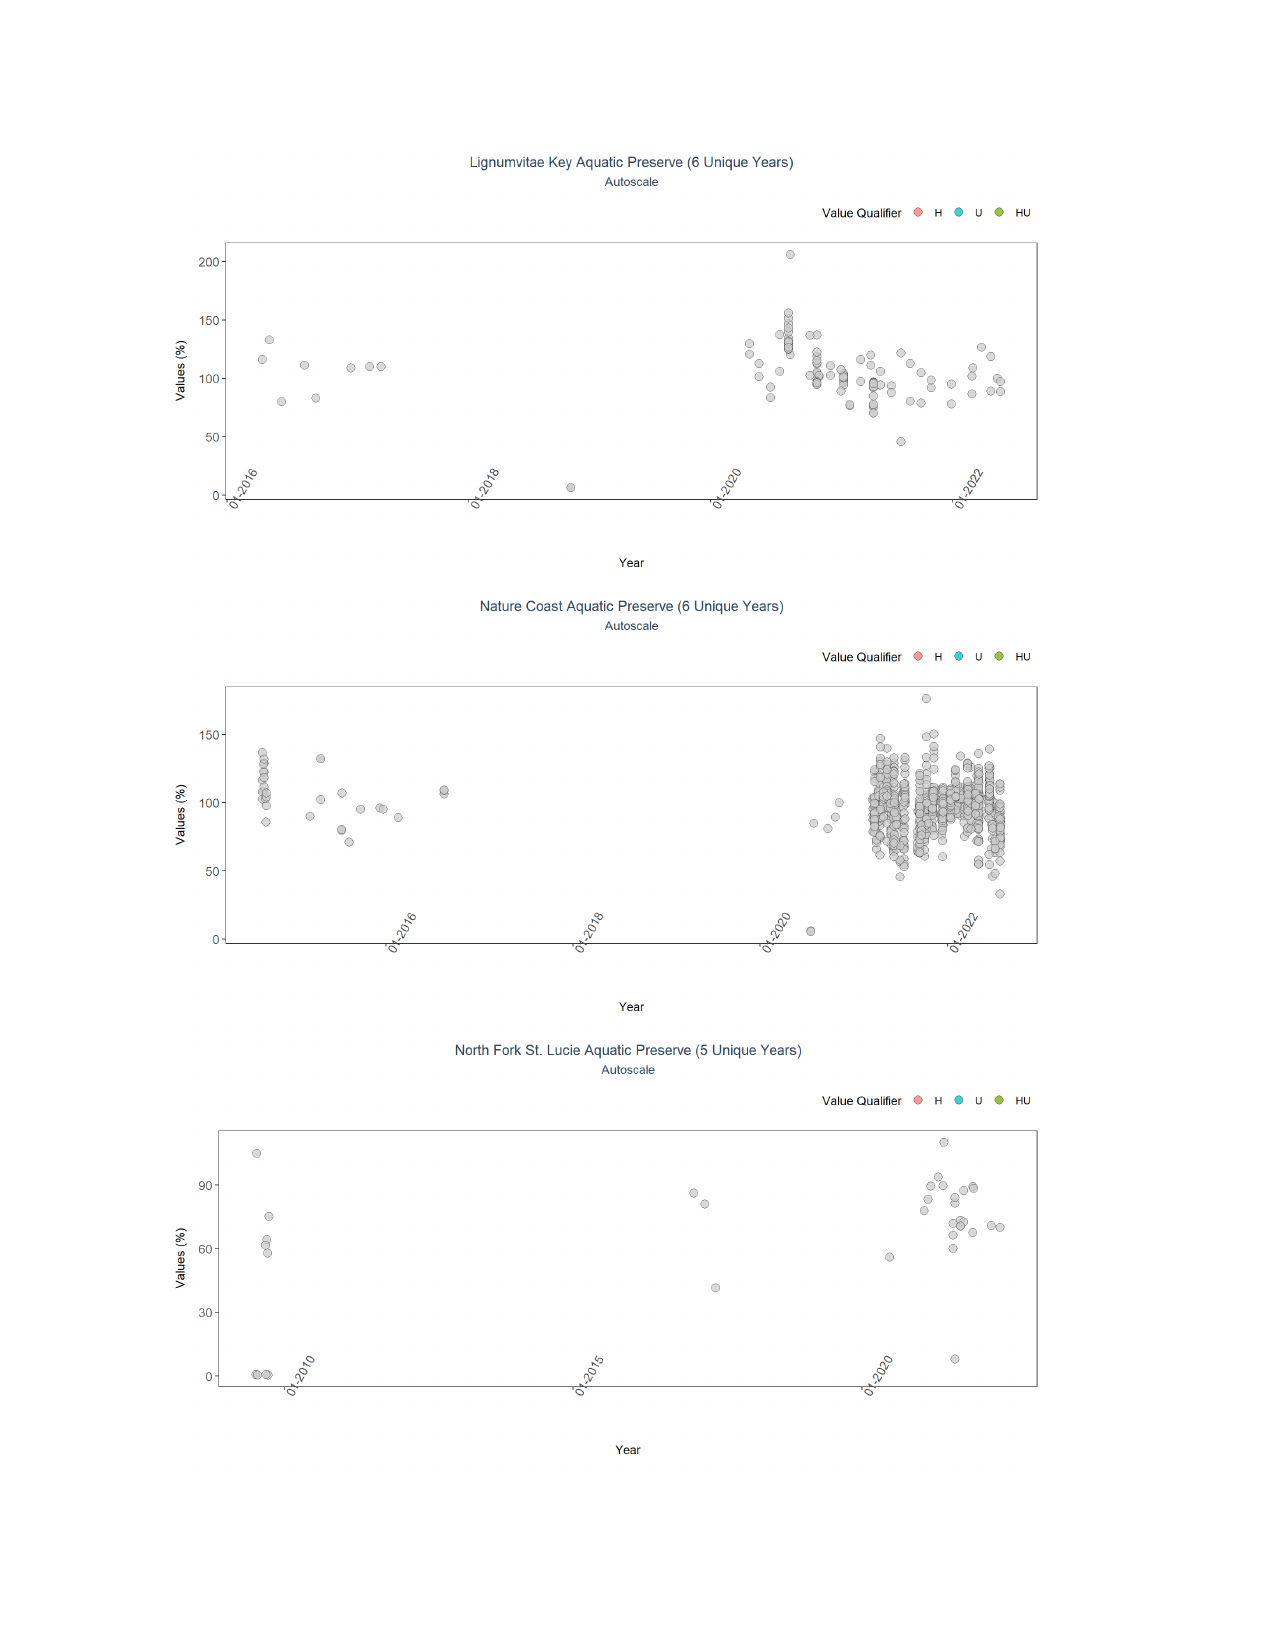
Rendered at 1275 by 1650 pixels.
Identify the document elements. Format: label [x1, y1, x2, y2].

picture [168, 150, 1044, 588]
picture [168, 593, 1044, 1032]
picture [168, 1037, 1044, 1475]
